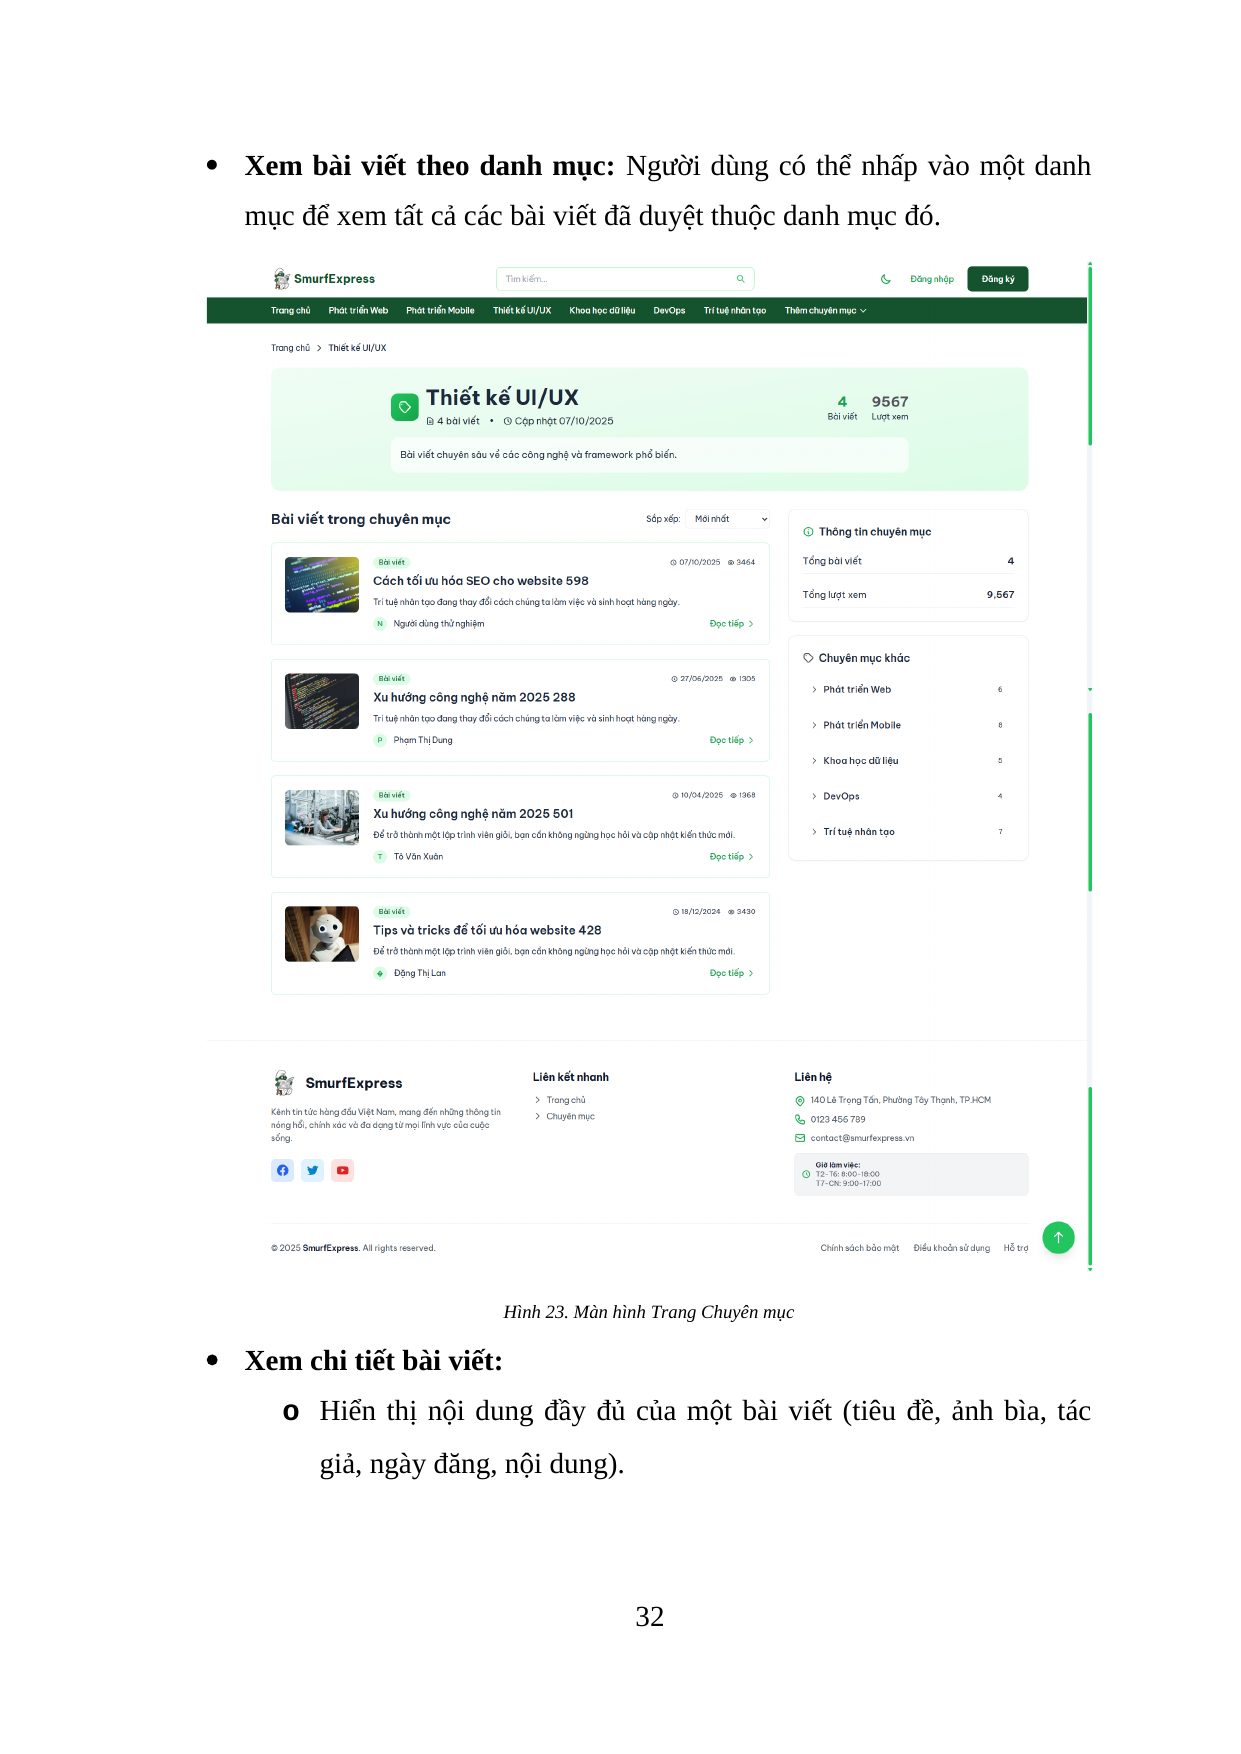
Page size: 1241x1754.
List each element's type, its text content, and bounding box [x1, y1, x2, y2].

picture [206, 261, 1093, 1272]
list Xem bài viết theo danh mục: Người dùng có thể nhấp vào một danh mục để xem tất cả các bài viết đã duyệt thuộc danh mục đó. [207, 148, 1092, 232]
list Hiển thị nội dung đầy đủ của một bài viết (tiêu đề, ảnh bìa, tác giả, ngày đăng, nội dung). [282, 1393, 1092, 1480]
text Hình 23. Màn hình Trang Chuyên mục [207, 1301, 1092, 1322]
list Xem chi tiết bài viết: [207, 1343, 1092, 1377]
